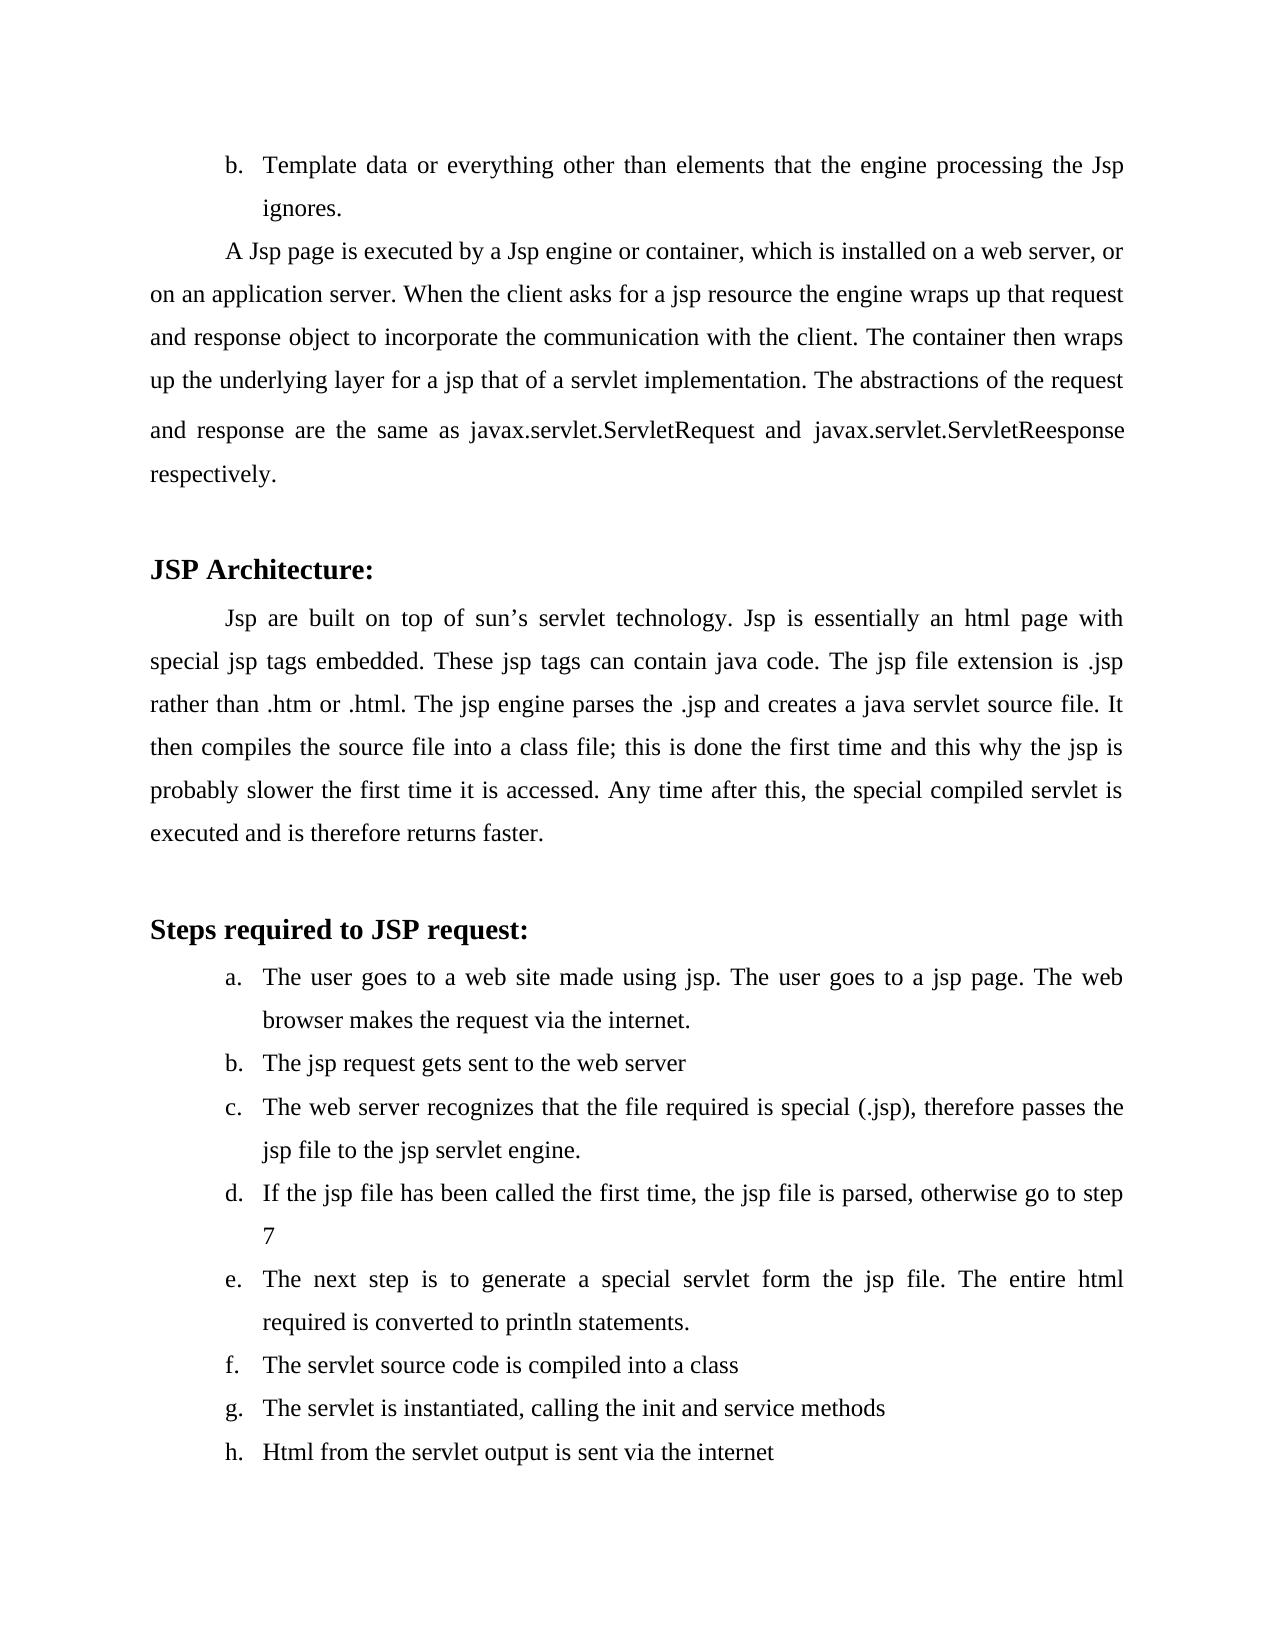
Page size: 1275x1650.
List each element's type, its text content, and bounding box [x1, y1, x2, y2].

list The web server recognizes that the file required is special (.jsp), therefore passes the jsp file to the jsp servlet engine. [225, 1092, 1125, 1163]
list The servlet source code is compiled into a class [225, 1350, 1125, 1379]
text JSP Architecture: [150, 552, 1125, 586]
list Html from the servlet output is sent via the internet [225, 1437, 1125, 1465]
list If the jsp file has been called the first time, the jsp file is parsed, otherwise go to step 7 [225, 1178, 1125, 1250]
text Jsp are built on top of sun’s servlet technology. Jsp is essentially an html page with special jsp tags embedded. These jsp tags can contain java code. The jsp file extension is .jsp rather than .htm or .html. The jsp engine parses the .jsp and creates a java servlet source file. It then compiles the source file into a class file; this is done the first time and this why the jsp is probably slower the first time it is accessed. Any time after this, the special compiled servlet is executed and is therefore returns faster. [150, 603, 1125, 847]
list The user goes to a web site made using jsp. The user goes to a jsp page. The web browser makes the request via the internet. [225, 962, 1125, 1034]
list The servlet is instantiated, calling the init and service methods [225, 1393, 1125, 1422]
text A Jsp page is executed by a Jsp engine or container, which is installed on a web server, or on an application server. When the client asks for a jsp resource the engine wraps up that request and response object to incorporate the communication with the client. The container then wraps up the underlying layer for a jsp that of a servlet implementation. The abstractions of the request and response are the same as javax.servlet.ServletRequest and javax.servlet.ServletReesponse respectively. [150, 236, 1125, 488]
list The jsp request gets sent to the web server [225, 1048, 1125, 1077]
list The next step is to generate a special servlet form the jsp file. The entire html required is converted to println statements. [225, 1264, 1125, 1336]
text Steps required to JSP request: [150, 912, 1125, 945]
list Template data or everything other than elements that the engine processing the Jsp ignores. [225, 150, 1125, 222]
